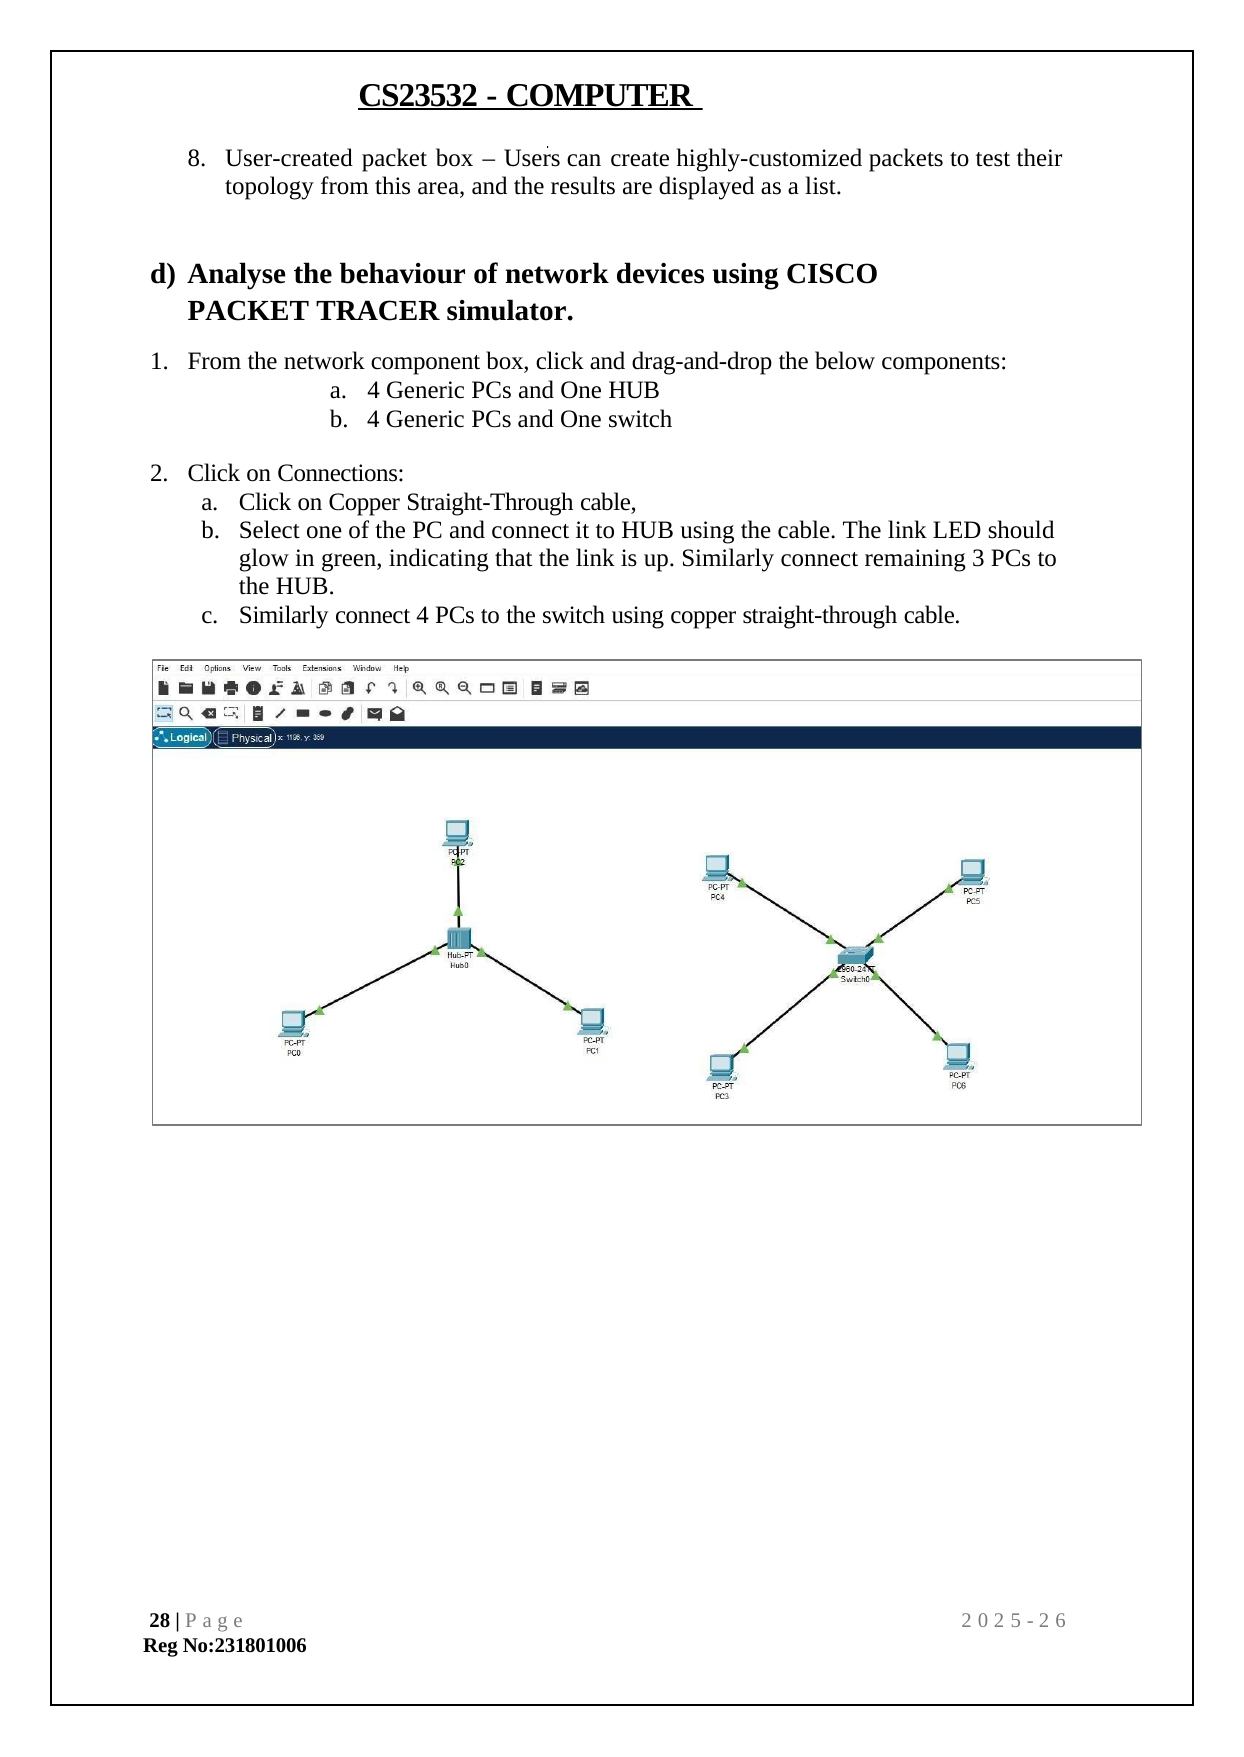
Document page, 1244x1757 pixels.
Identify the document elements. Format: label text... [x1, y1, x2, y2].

subtitle Analyse the behaviour of network devices using CISCO PACKET TRACER simulator. [150, 256, 992, 327]
list From the network component box, click and drag-and-drop the below components: [150, 347, 1185, 375]
list Similarly connect 4 PCs to the switch using copper straight-through cable. [201, 600, 1185, 628]
picture [153, 665, 1141, 1099]
list 4 Generic PCs and One HUB [329, 375, 1185, 404]
list User-created packet box – Users can create highly-customized packets to test their topology from this area, and the results are displayed as a list. [187, 145, 1065, 200]
list 4 Generic PCs and One switch [329, 404, 1185, 433]
list Click on Copper Straight-Through cable, [201, 488, 1185, 516]
list Click on Connections: [150, 459, 1185, 488]
list Select one of the PC and connect it to HUB using the cable. The link LED should glow in green, indicating that the link is up. Similarly connect remaining 3 PCs to the HUB. [201, 517, 1085, 600]
